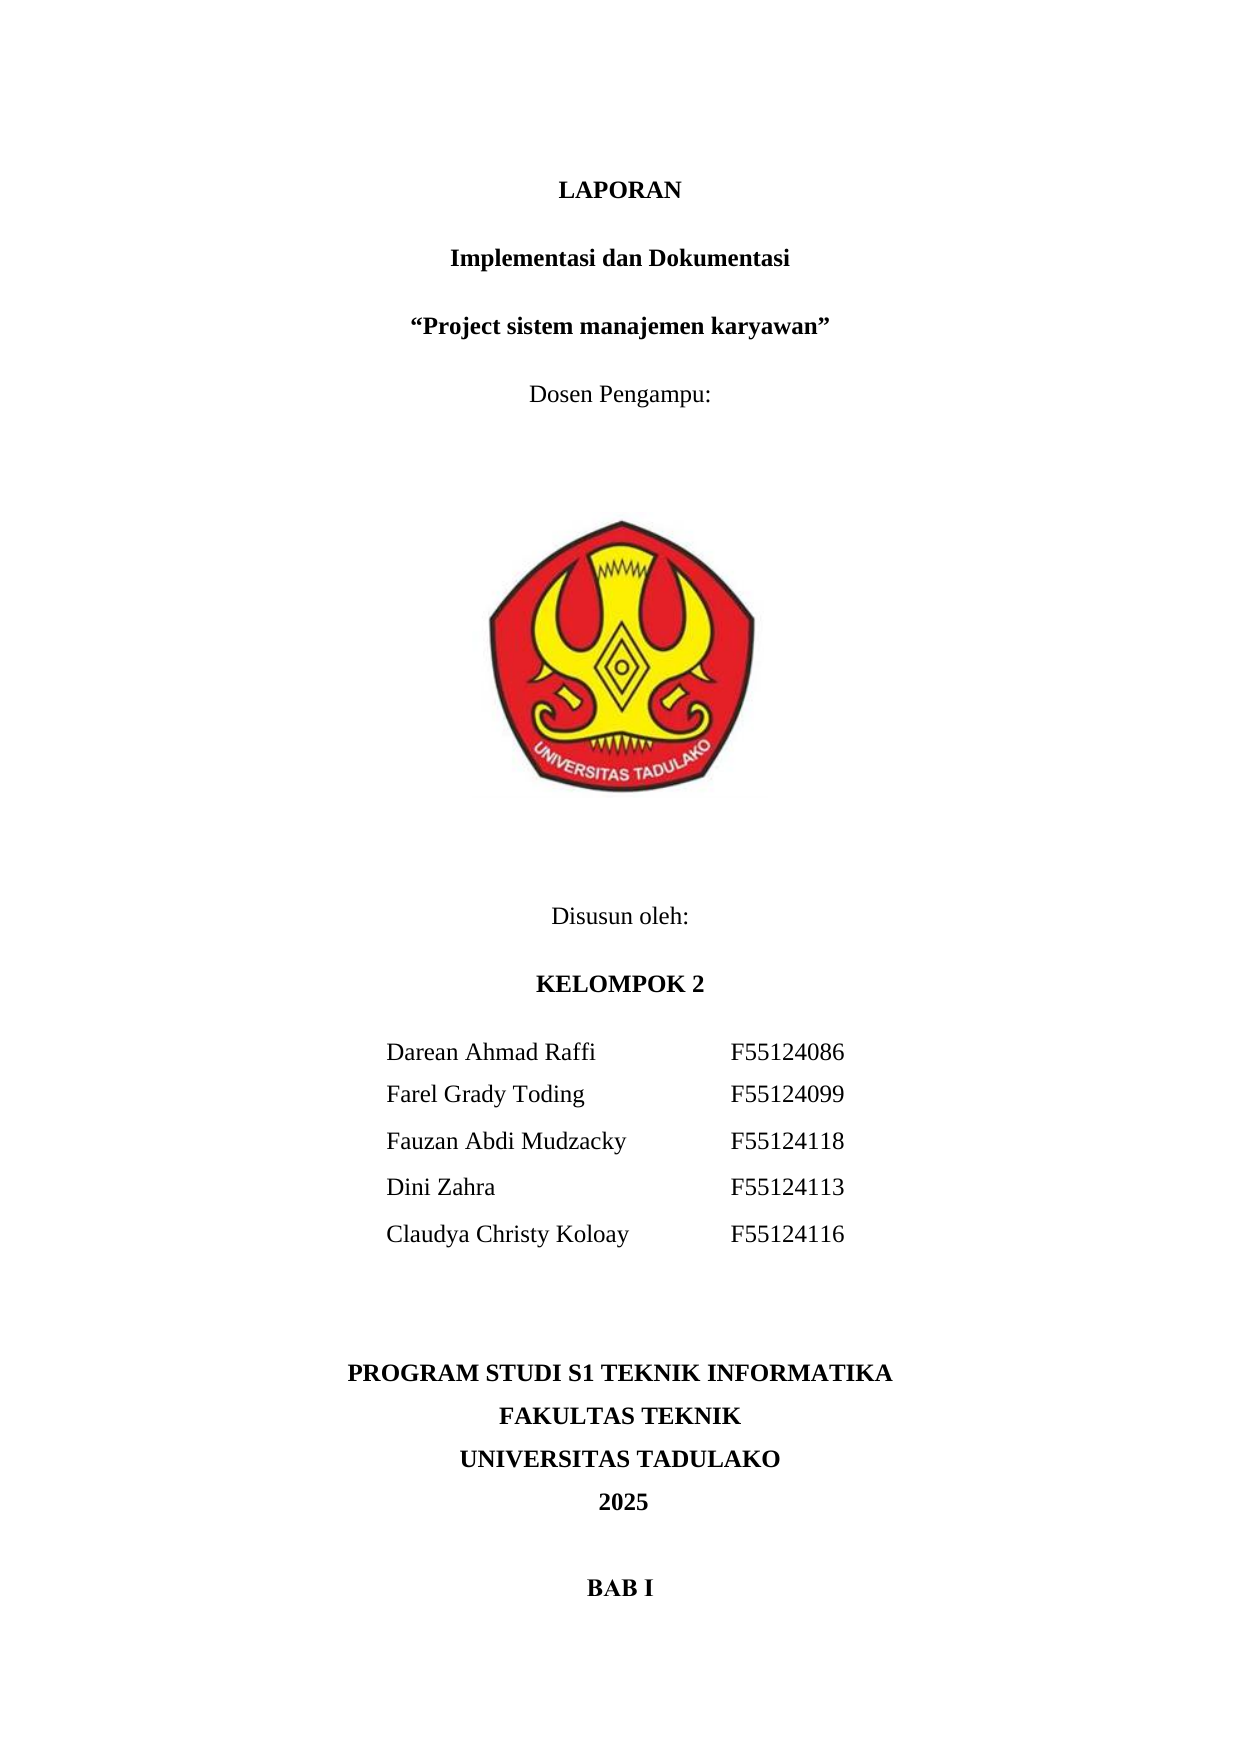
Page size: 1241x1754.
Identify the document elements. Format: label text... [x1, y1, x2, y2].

text BAB I [150, 1573, 1090, 1602]
text PROGRAM STUDI S1 TEKNIK INFORMATIKA [150, 1358, 1090, 1387]
text KELOMPOK 2 [150, 969, 1090, 998]
table_header Darean Ahmad Raffi [375, 1038, 719, 1079]
text Dosen Pengampu: [150, 379, 1090, 408]
table_cell Claudya Christy Koloay [375, 1219, 719, 1265]
text 2025 [150, 1487, 1090, 1516]
text Disusun oleh: [150, 901, 1090, 930]
table_cell Fauzan Abdi Mudzacky [375, 1126, 719, 1172]
table_cell F55124116 [719, 1219, 1002, 1265]
table_cell F55124113 [719, 1172, 1002, 1219]
picture [472, 512, 768, 798]
table_cell Farel Grady Toding [375, 1079, 719, 1126]
table_header F55124086 [719, 1038, 1002, 1079]
table_cell F55124099 [719, 1079, 1002, 1126]
text Implementasi dan Dokumentasi [150, 243, 1090, 272]
text LAPORAN [150, 175, 1090, 204]
text UNIVERSITAS TADULAKO [150, 1444, 1090, 1473]
text FAKULTAS TEKNIK [150, 1401, 1090, 1430]
table_cell F55124118 [719, 1126, 1002, 1172]
text “Project sistem manajemen karyawan” [150, 311, 1090, 340]
table_cell Dini Zahra [375, 1172, 719, 1219]
